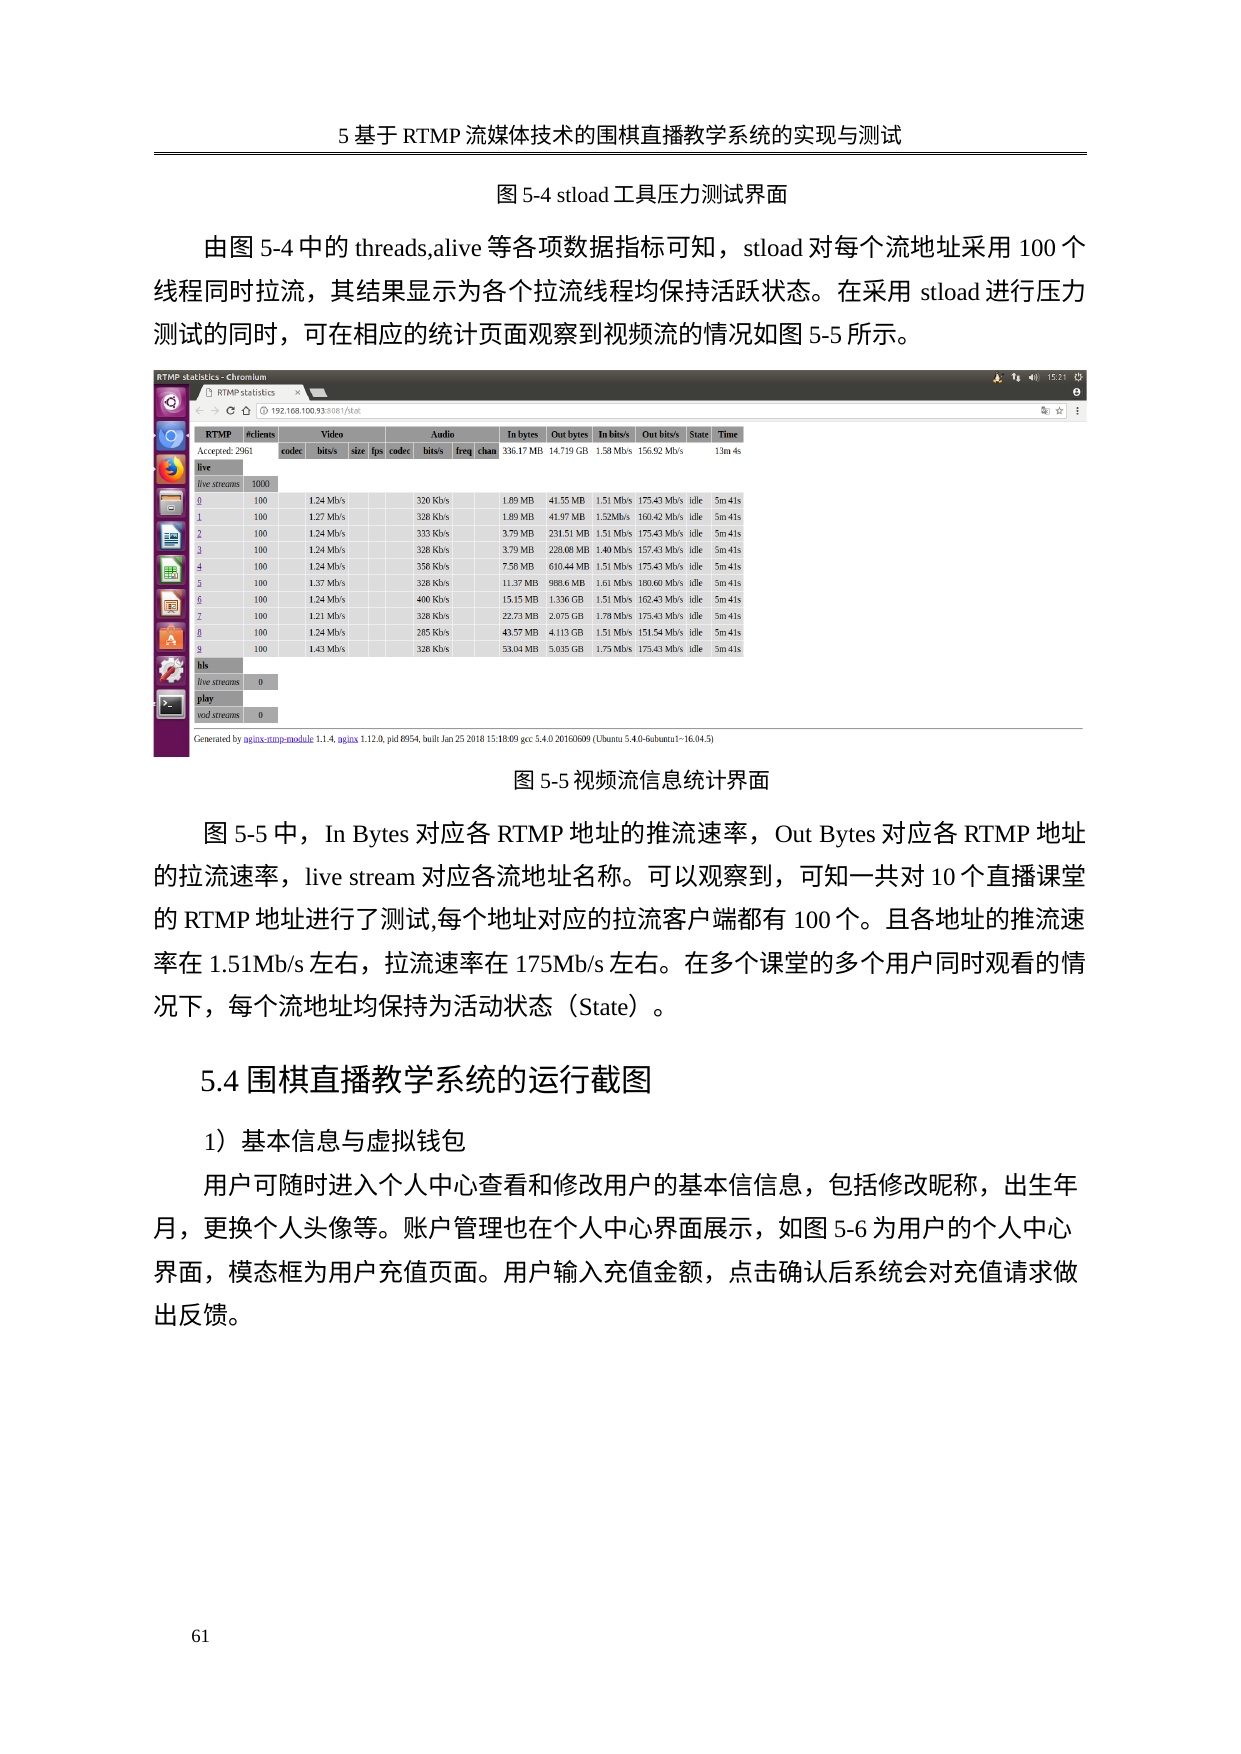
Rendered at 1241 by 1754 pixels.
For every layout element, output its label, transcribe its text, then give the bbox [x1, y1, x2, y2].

text 由图5-4中的threads,alive等各项数据指标可知，stload对每个流地址采用100个线程同时拉流，其结果显示为各个拉流线程均保持活跃状态。在采用stload进行压力测试的同时，可在相应的统计页面观察到视频流的情况如图5-5所示。 [153, 228, 1087, 351]
text 用户可随时进入个人中心查看和修改用户的基本信信息，包括修改昵称，出生年月，更换个人头像等。账户管理也在个人中心界面展示，如图5-6为用户的个人中心界面，模态框为用户充值页面。用户输入充值金额，点击确认后系统会对充值请求做出反馈。 [153, 1165, 1087, 1332]
text 图5-5中，In Bytes对应各RTMP地址的推流速率，Out Bytes对应各RTMP地址的拉流速率，live stream对应各流地址名称。可以观察到，可知一共对10个直播课堂的RTMP地址进行了测试,每个地址对应的拉流客户端都有100个。且各地址的推流速率在1.51Mb/s左右，拉流速率在175Mb/s左右。在多个课堂的多个用户同时观看的情况下，每个流地址均保持为活动状态（State）。 [153, 813, 1087, 1023]
text 图5-5视频流信息统计界面 [153, 763, 1087, 794]
picture [153, 370, 1087, 757]
subtitle 围棋直播教学系统的运行截图 [200, 1055, 1087, 1100]
text 图5-4 stload工具压力测试界面 [153, 177, 1087, 209]
text 1）基本信息与虚拟钱包 [153, 1122, 1087, 1158]
